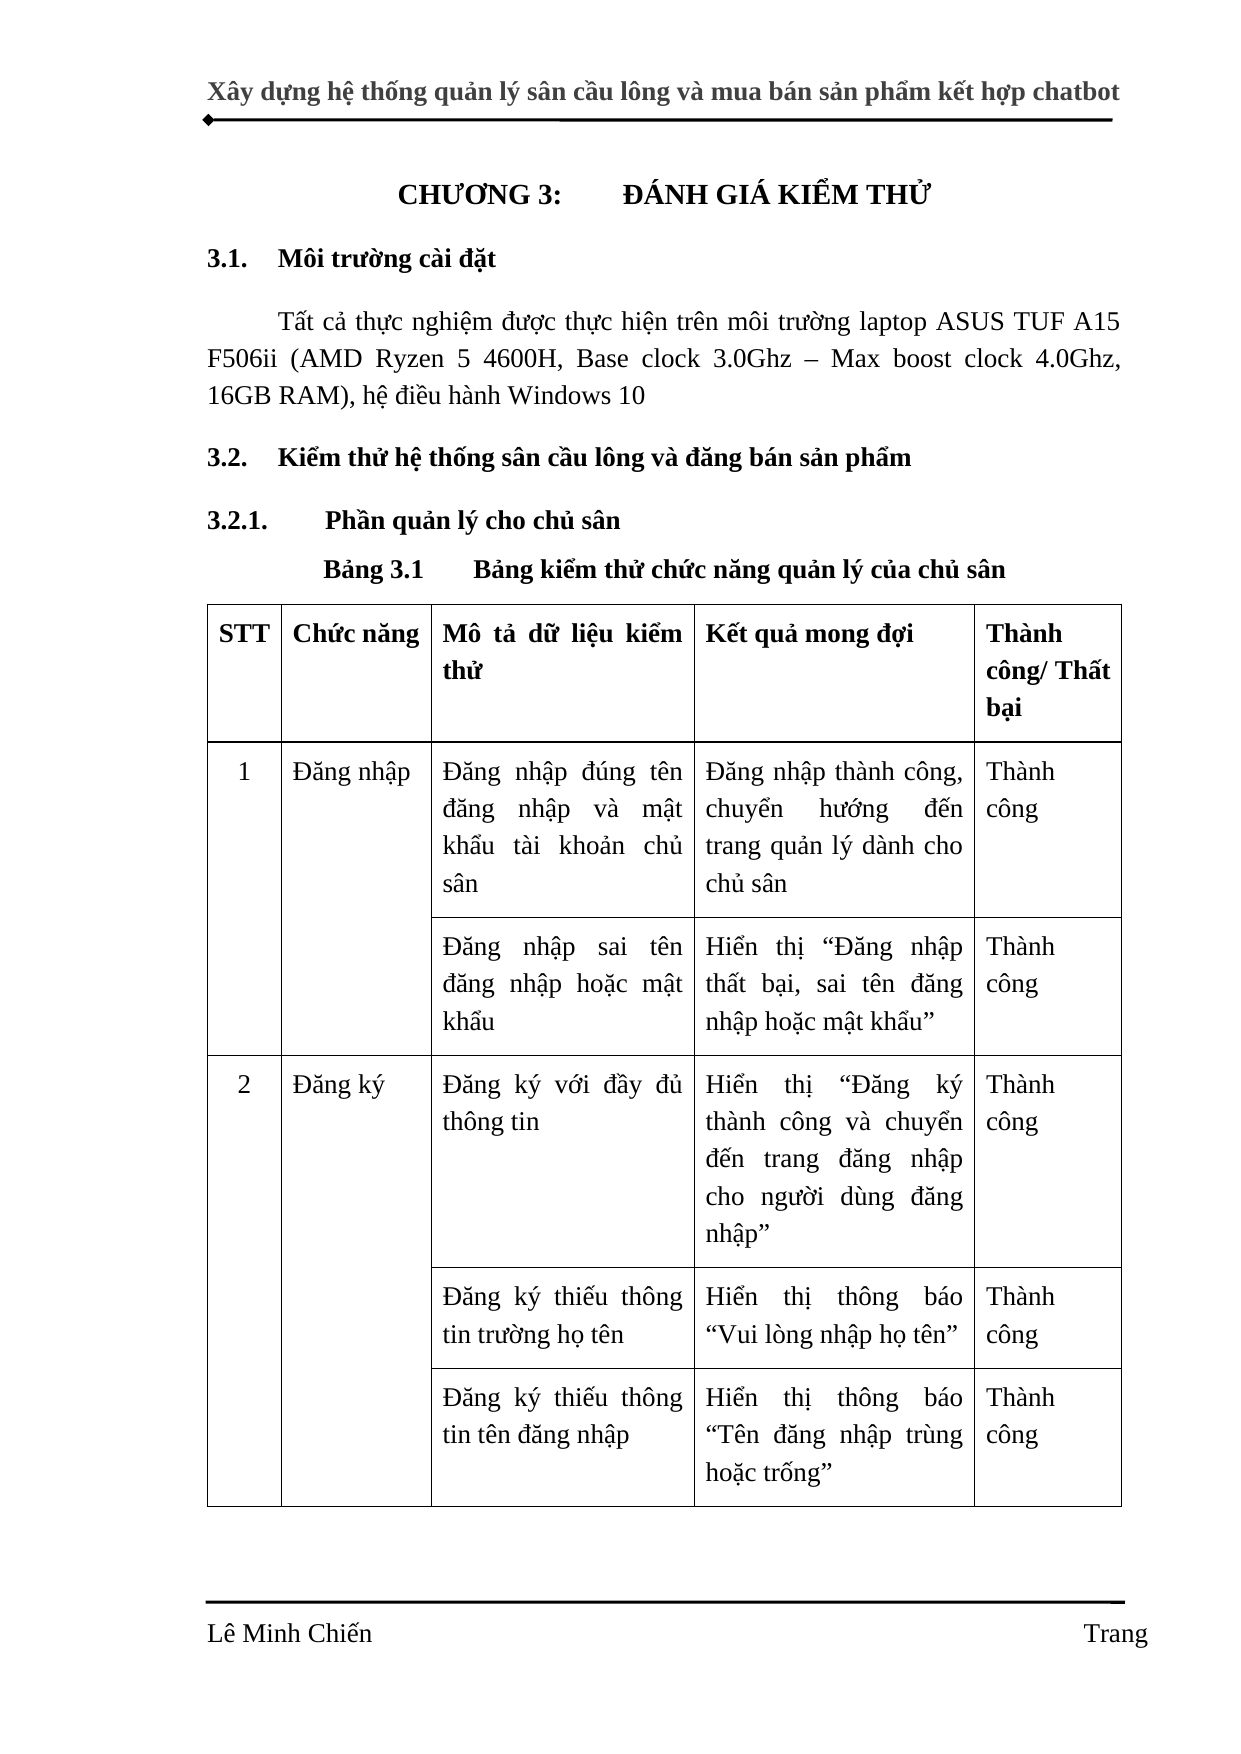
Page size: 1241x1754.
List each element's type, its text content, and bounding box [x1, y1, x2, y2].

text Phần quản lý cho chủ sân [207, 504, 1122, 535]
table_cell Hiển thị “Đăng ký thành công và chuyển đến trang đăng nhập cho người dùng đăng nhập” [695, 1056, 974, 1267]
table_cell 2 [208, 1056, 281, 1506]
table_cell Đăng nhập thành công, chuyển hướng đến trang quản lý dành cho chủ sân [695, 743, 974, 917]
table_cell 1 [208, 743, 281, 1054]
table_cell Hiển thị thông báo “Vui lòng nhập họ tên” [695, 1268, 974, 1368]
table_cell Đăng nhập sai tên đăng nhập hoặc mật khẩu [432, 918, 694, 1054]
table_cell Đăng ký với đầy đủ thông tin [432, 1056, 694, 1267]
table_header Mô tả dữ liệu kiểm thử [432, 605, 694, 741]
text Môi trường cài đặt [207, 242, 1122, 273]
table_header Chức năng [282, 605, 431, 741]
table_cell Đăng ký [282, 1056, 431, 1506]
table_header Thành công/ Thất bại [975, 605, 1121, 741]
table_cell Hiển thị thông báo “Tên đăng nhập trùng hoặc trống” [695, 1369, 974, 1506]
text Đánh giá Kiểm thử [207, 177, 1122, 211]
table_cell Đăng ký thiếu thông tin tên đăng nhập [432, 1369, 694, 1506]
table_cell Thành công [975, 918, 1121, 1054]
table_cell Thành công [975, 1369, 1121, 1506]
table_cell Thành công [975, 1268, 1121, 1368]
table_cell Thành công [975, 1056, 1121, 1267]
table_header Kết quả mong đợi [695, 605, 974, 741]
text Bảng kiểm thử chức năng quản lý của chủ sân [207, 554, 1122, 585]
text Tất cả thực nghiệm được thực hiện trên môi trường laptop ASUS TUF A15 F506ii (AMD Ryzen 5 4600H, Base clock 3.0Ghz – Max boost clock 4.0Ghz, 16GB RAM), hệ điều hành Windows 10 [207, 305, 1122, 410]
table_cell Đăng nhập đúng tên đăng nhập và mật khẩu tài khoản chủ sân [432, 743, 694, 917]
table_header STT [208, 605, 281, 741]
table_cell Hiển thị “Đăng nhập thất bại, sai tên đăng nhập hoặc mật khẩu” [695, 918, 974, 1054]
table_cell Đăng nhập [282, 743, 431, 1054]
text Kiểm thử hệ thống sân cầu lông và đăng bán sản phẩm [207, 442, 1122, 473]
table_cell Đăng ký thiếu thông tin trường họ tên [432, 1268, 694, 1368]
table_cell Thành công [975, 743, 1121, 917]
